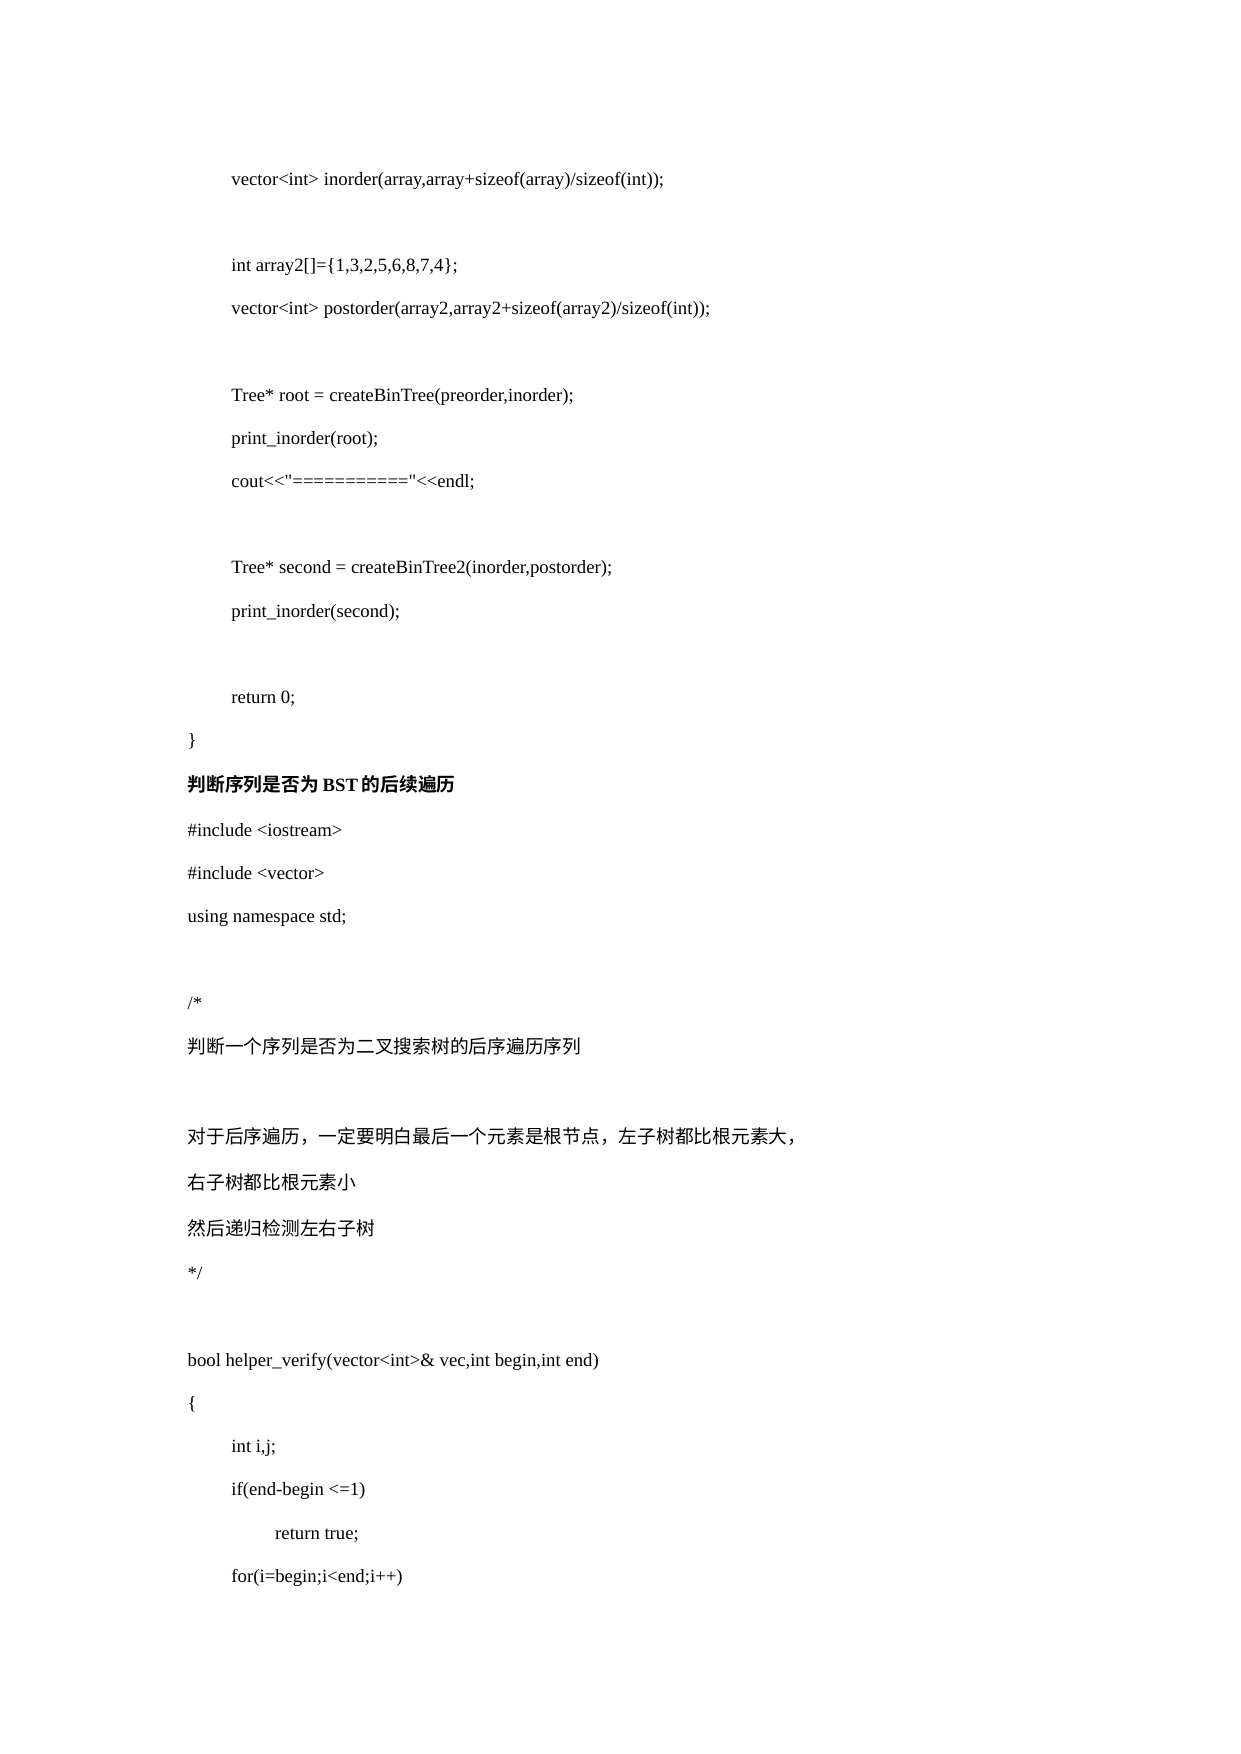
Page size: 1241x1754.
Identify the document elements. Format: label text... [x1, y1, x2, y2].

text #include <vector> [187, 856, 1053, 889]
text using namespace std; [187, 900, 1053, 932]
text int i,j; [187, 1430, 1053, 1462]
text Tree* second = createBinTree2(inorder,postorder); [187, 551, 1053, 583]
text } [187, 724, 1053, 756]
text 右子树都比根元素小 [187, 1165, 1053, 1197]
text */ [187, 1257, 1053, 1289]
text 然后递归检测左右子树 [187, 1211, 1053, 1243]
text Tree* root = createBinTree(preorder,inorder); [187, 378, 1053, 411]
text return true; [187, 1516, 1053, 1549]
text int array2[]={1,3,2,5,6,8,7,4}; [187, 248, 1053, 281]
text 对于后序遍历，一定要明白最后一个元素是根节点，左子树都比根元素大， [187, 1119, 1053, 1151]
text print_inorder(second); [187, 594, 1053, 627]
text vector<int> inorder(array,array+sizeof(array)/sizeof(int)); [187, 162, 1053, 194]
text /* [187, 986, 1053, 1019]
text bool helper_verify(vector<int>& vec,int begin,int end) [187, 1343, 1053, 1376]
text for(i=begin;i<end;i++) [187, 1559, 1053, 1592]
text print_inorder(root); [187, 421, 1053, 454]
text if(end-begin <=1) [187, 1473, 1053, 1505]
subtitle 判断序列是否为BST的后续遍历 [187, 767, 1053, 800]
text 判断一个序列是否为二叉搜索树的后序遍历序列 [187, 1029, 1053, 1062]
text { [187, 1386, 1053, 1419]
text return 0; [187, 681, 1053, 713]
text vector<int> postorder(array2,array2+sizeof(array2)/sizeof(int)); [187, 292, 1053, 324]
text #include <iostream> [187, 813, 1053, 846]
text cout<<"==========="<<endl; [187, 464, 1053, 497]
